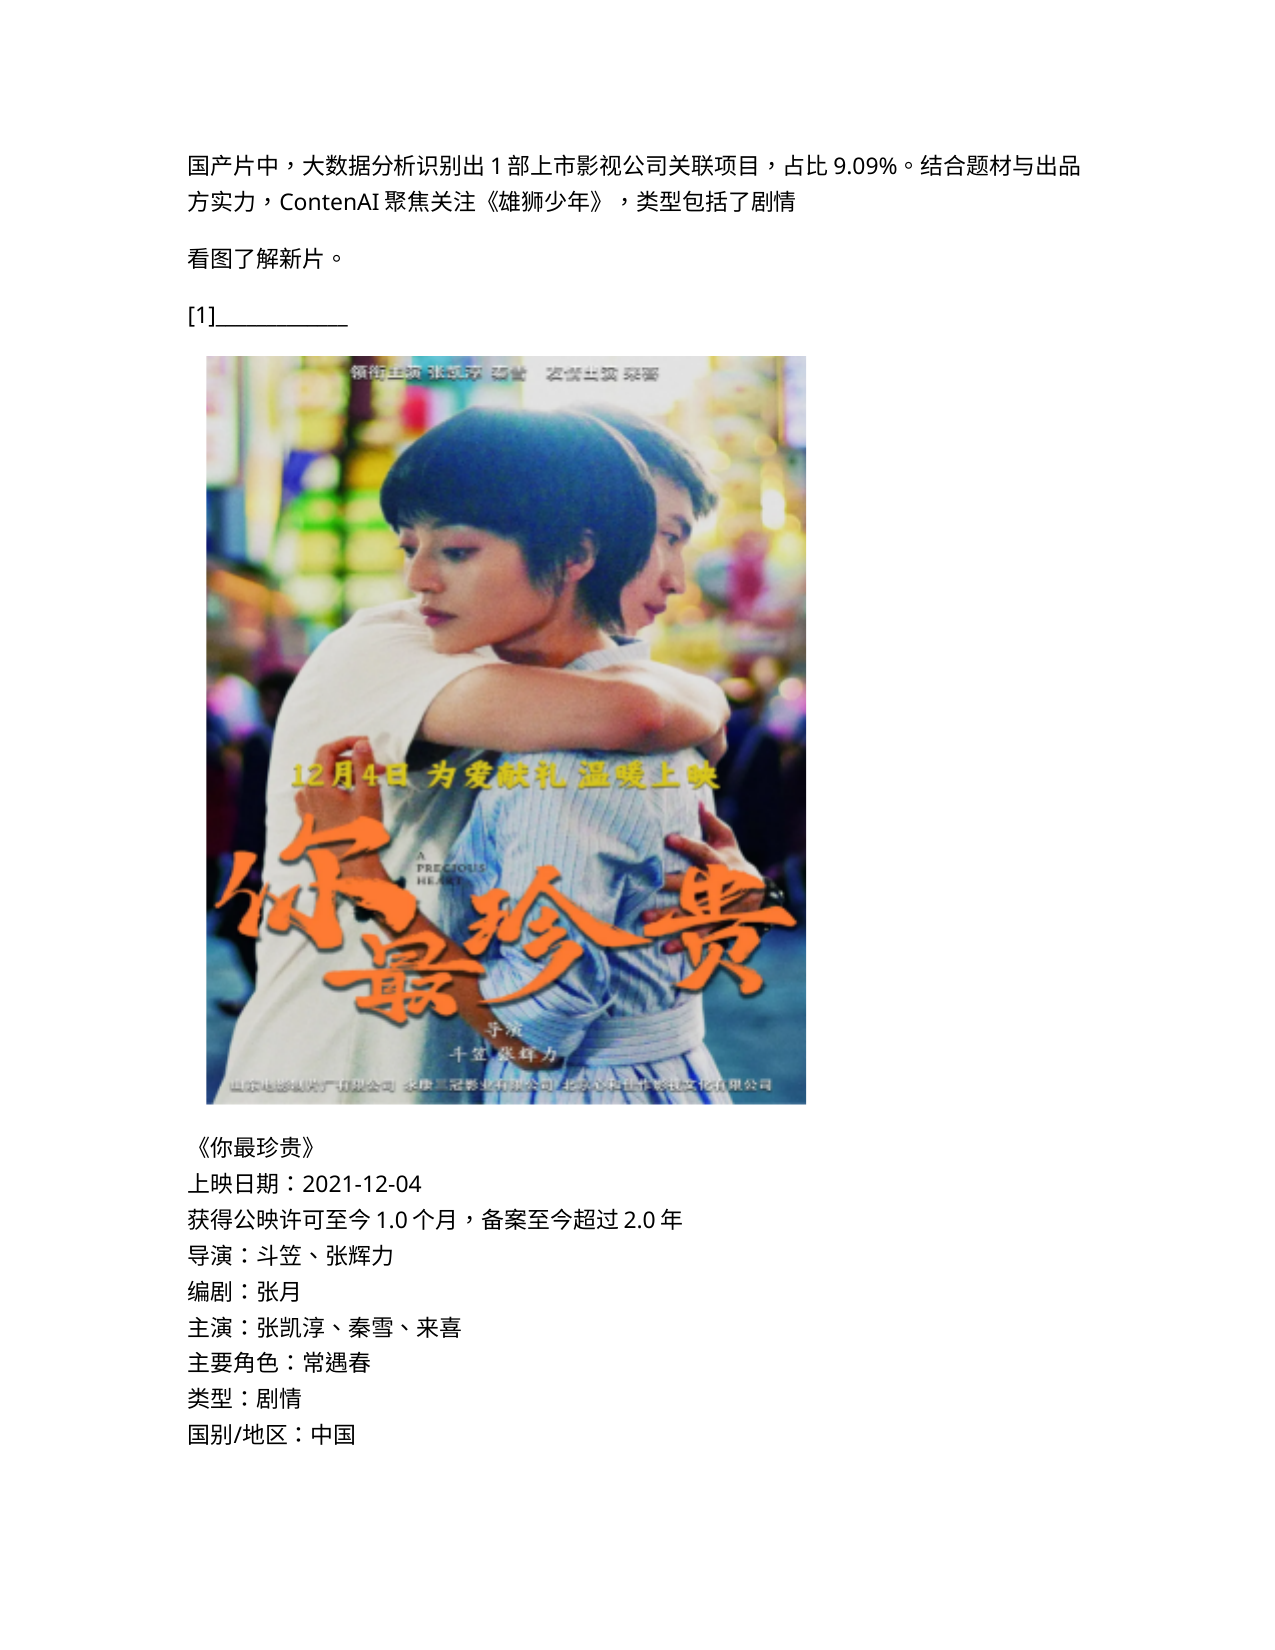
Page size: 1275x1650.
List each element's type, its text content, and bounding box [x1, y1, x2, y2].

picture [206, 356, 807, 1107]
text 看图了解新片。 [187, 243, 1087, 274]
text [1]_____________ [187, 299, 1087, 331]
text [187, 1132, 1087, 1451]
text 国产片中，大数据分析识别出1部上市影视公司关联项目，占比9.09%。结合题材与出品方实力，ContenAI聚焦关注《雄狮少年》，类型包括了剧情 [187, 150, 1087, 217]
